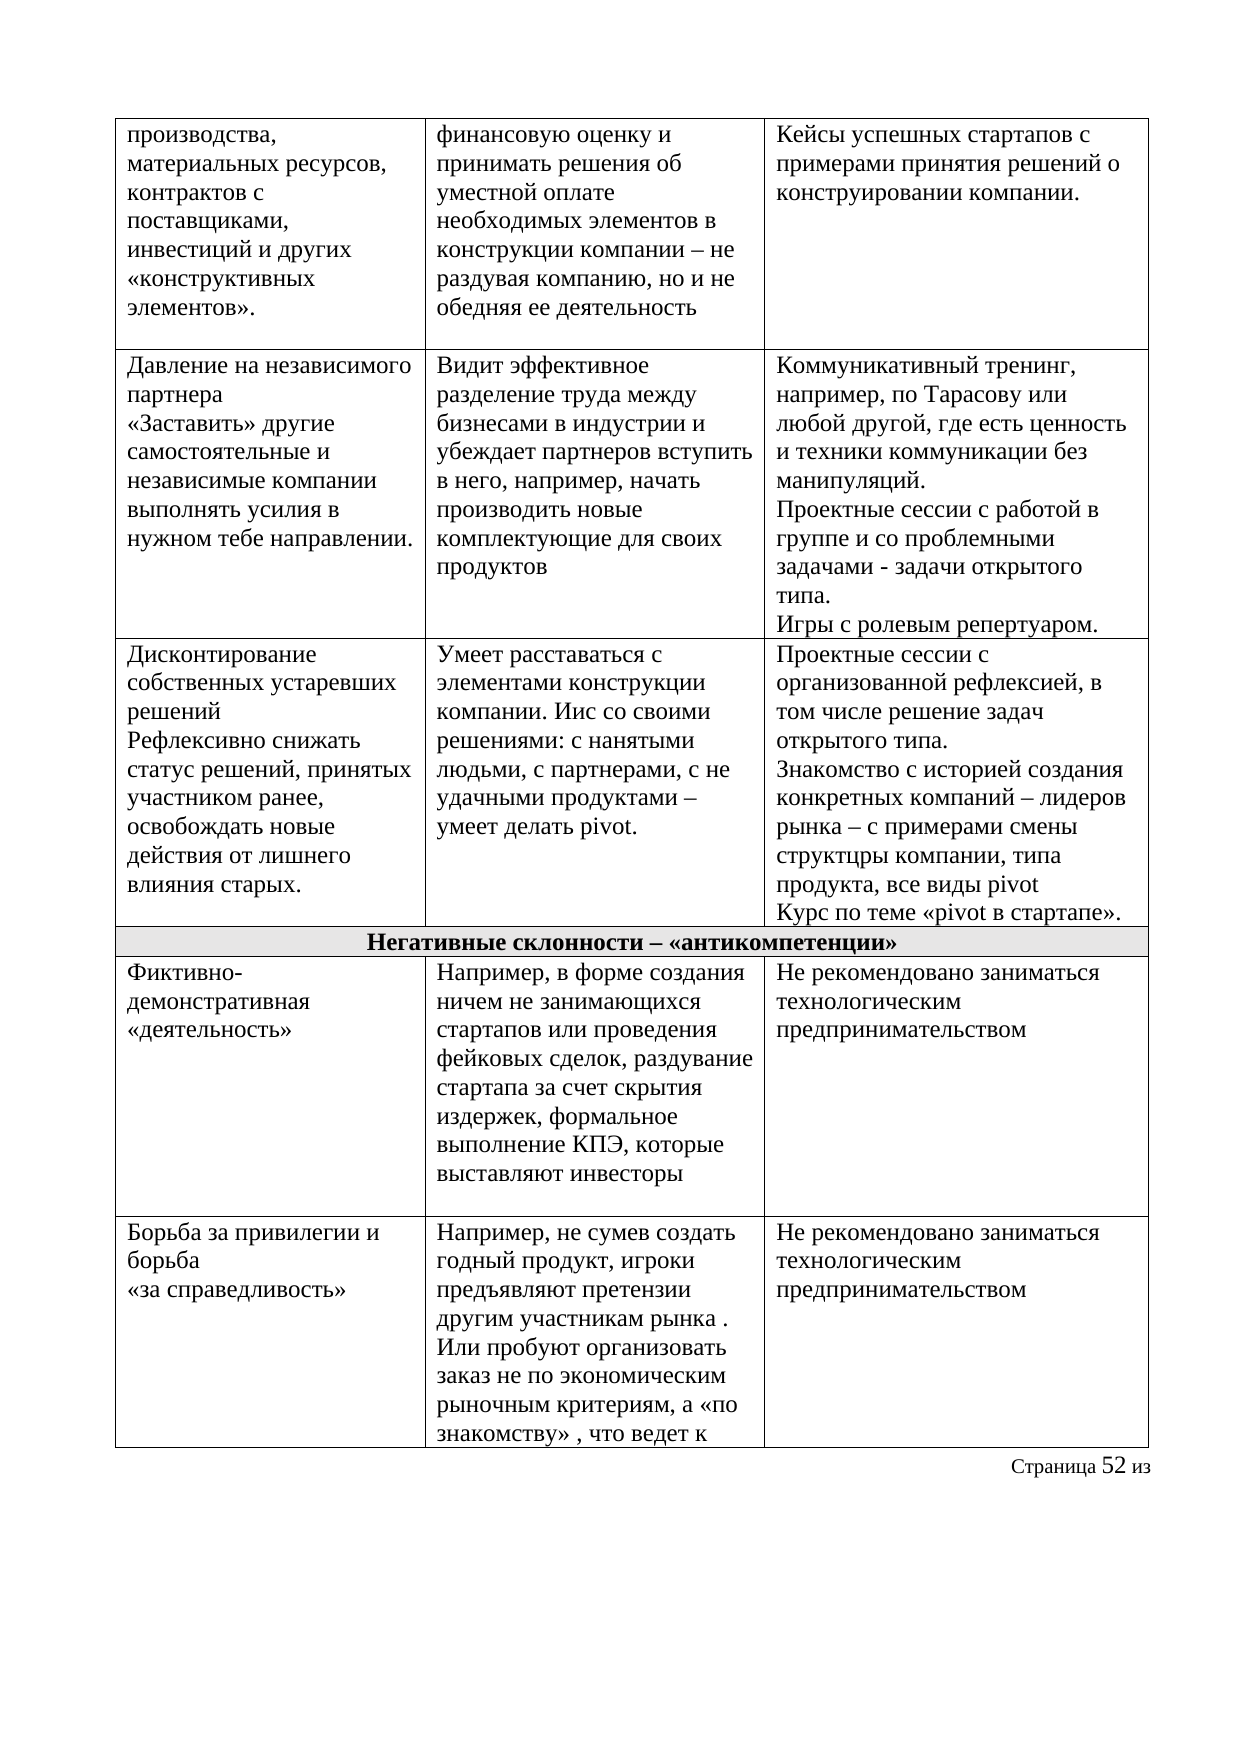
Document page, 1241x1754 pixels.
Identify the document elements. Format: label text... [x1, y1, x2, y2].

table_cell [765, 119, 1148, 349]
table_cell Фиктивно-демонстративная «деятельность» [116, 957, 425, 1216]
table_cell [426, 119, 764, 349]
table_cell Давление на независимого партнера «Заставить» другие самостоятельные и независимые компании выполнять усилия в нужном тебе направлении. [116, 350, 425, 638]
table_cell Дисконтирование собственных устаревших решений Рефлексивно снижать статус решений, принятых участником ранее, освобождать новые действия от лишнего влияния старых. [116, 639, 425, 926]
table_cell Проектные сессии с организованной рефлексией, в том числе решение задач открытого типа. Знакомство с историей создания конкретных компаний – лидеров рынка – с примерами смены структцры компании, типа продукта, все виды pivot Курс по теме «pivot в стартапе». [765, 639, 1148, 926]
table_cell Например, в форме создания ничем не занимающихся стартапов или проведения фейковых сделок, раздувание стартапа за счет скрытия издержек, формальное выполнение КПЭ, которые выставляют инвесторы [426, 957, 764, 1216]
table_cell Негативные склонности – «антикомпетенции» [116, 927, 1148, 956]
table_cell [116, 119, 425, 349]
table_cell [426, 1217, 764, 1447]
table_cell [116, 1217, 425, 1447]
table_cell Не рекомендовано заниматься технологическим предпринимательством [765, 957, 1148, 1216]
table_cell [765, 1217, 1148, 1447]
table_cell Видит эффективное разделение труда между бизнесами в индустрии и убеждает партнеров вступить в него, например, начать производить новые комплектующие для своих продуктов [426, 350, 764, 638]
table_cell Коммуникативный тренинг, например, по Тарасову или любой другой, где есть ценность и техники коммуникации без манипуляций. Проектные сессии с работой в группе и со проблемными задачами - задачи открытого типа. Игры с ролевым репертуаром. [765, 350, 1148, 638]
table_cell Умеет расставаться с элементами конструкции компании. Иис со своими решениями: с нанятыми людьми, с партнерами, с не удачными продуктами – умеет делать pivot. [426, 639, 764, 926]
